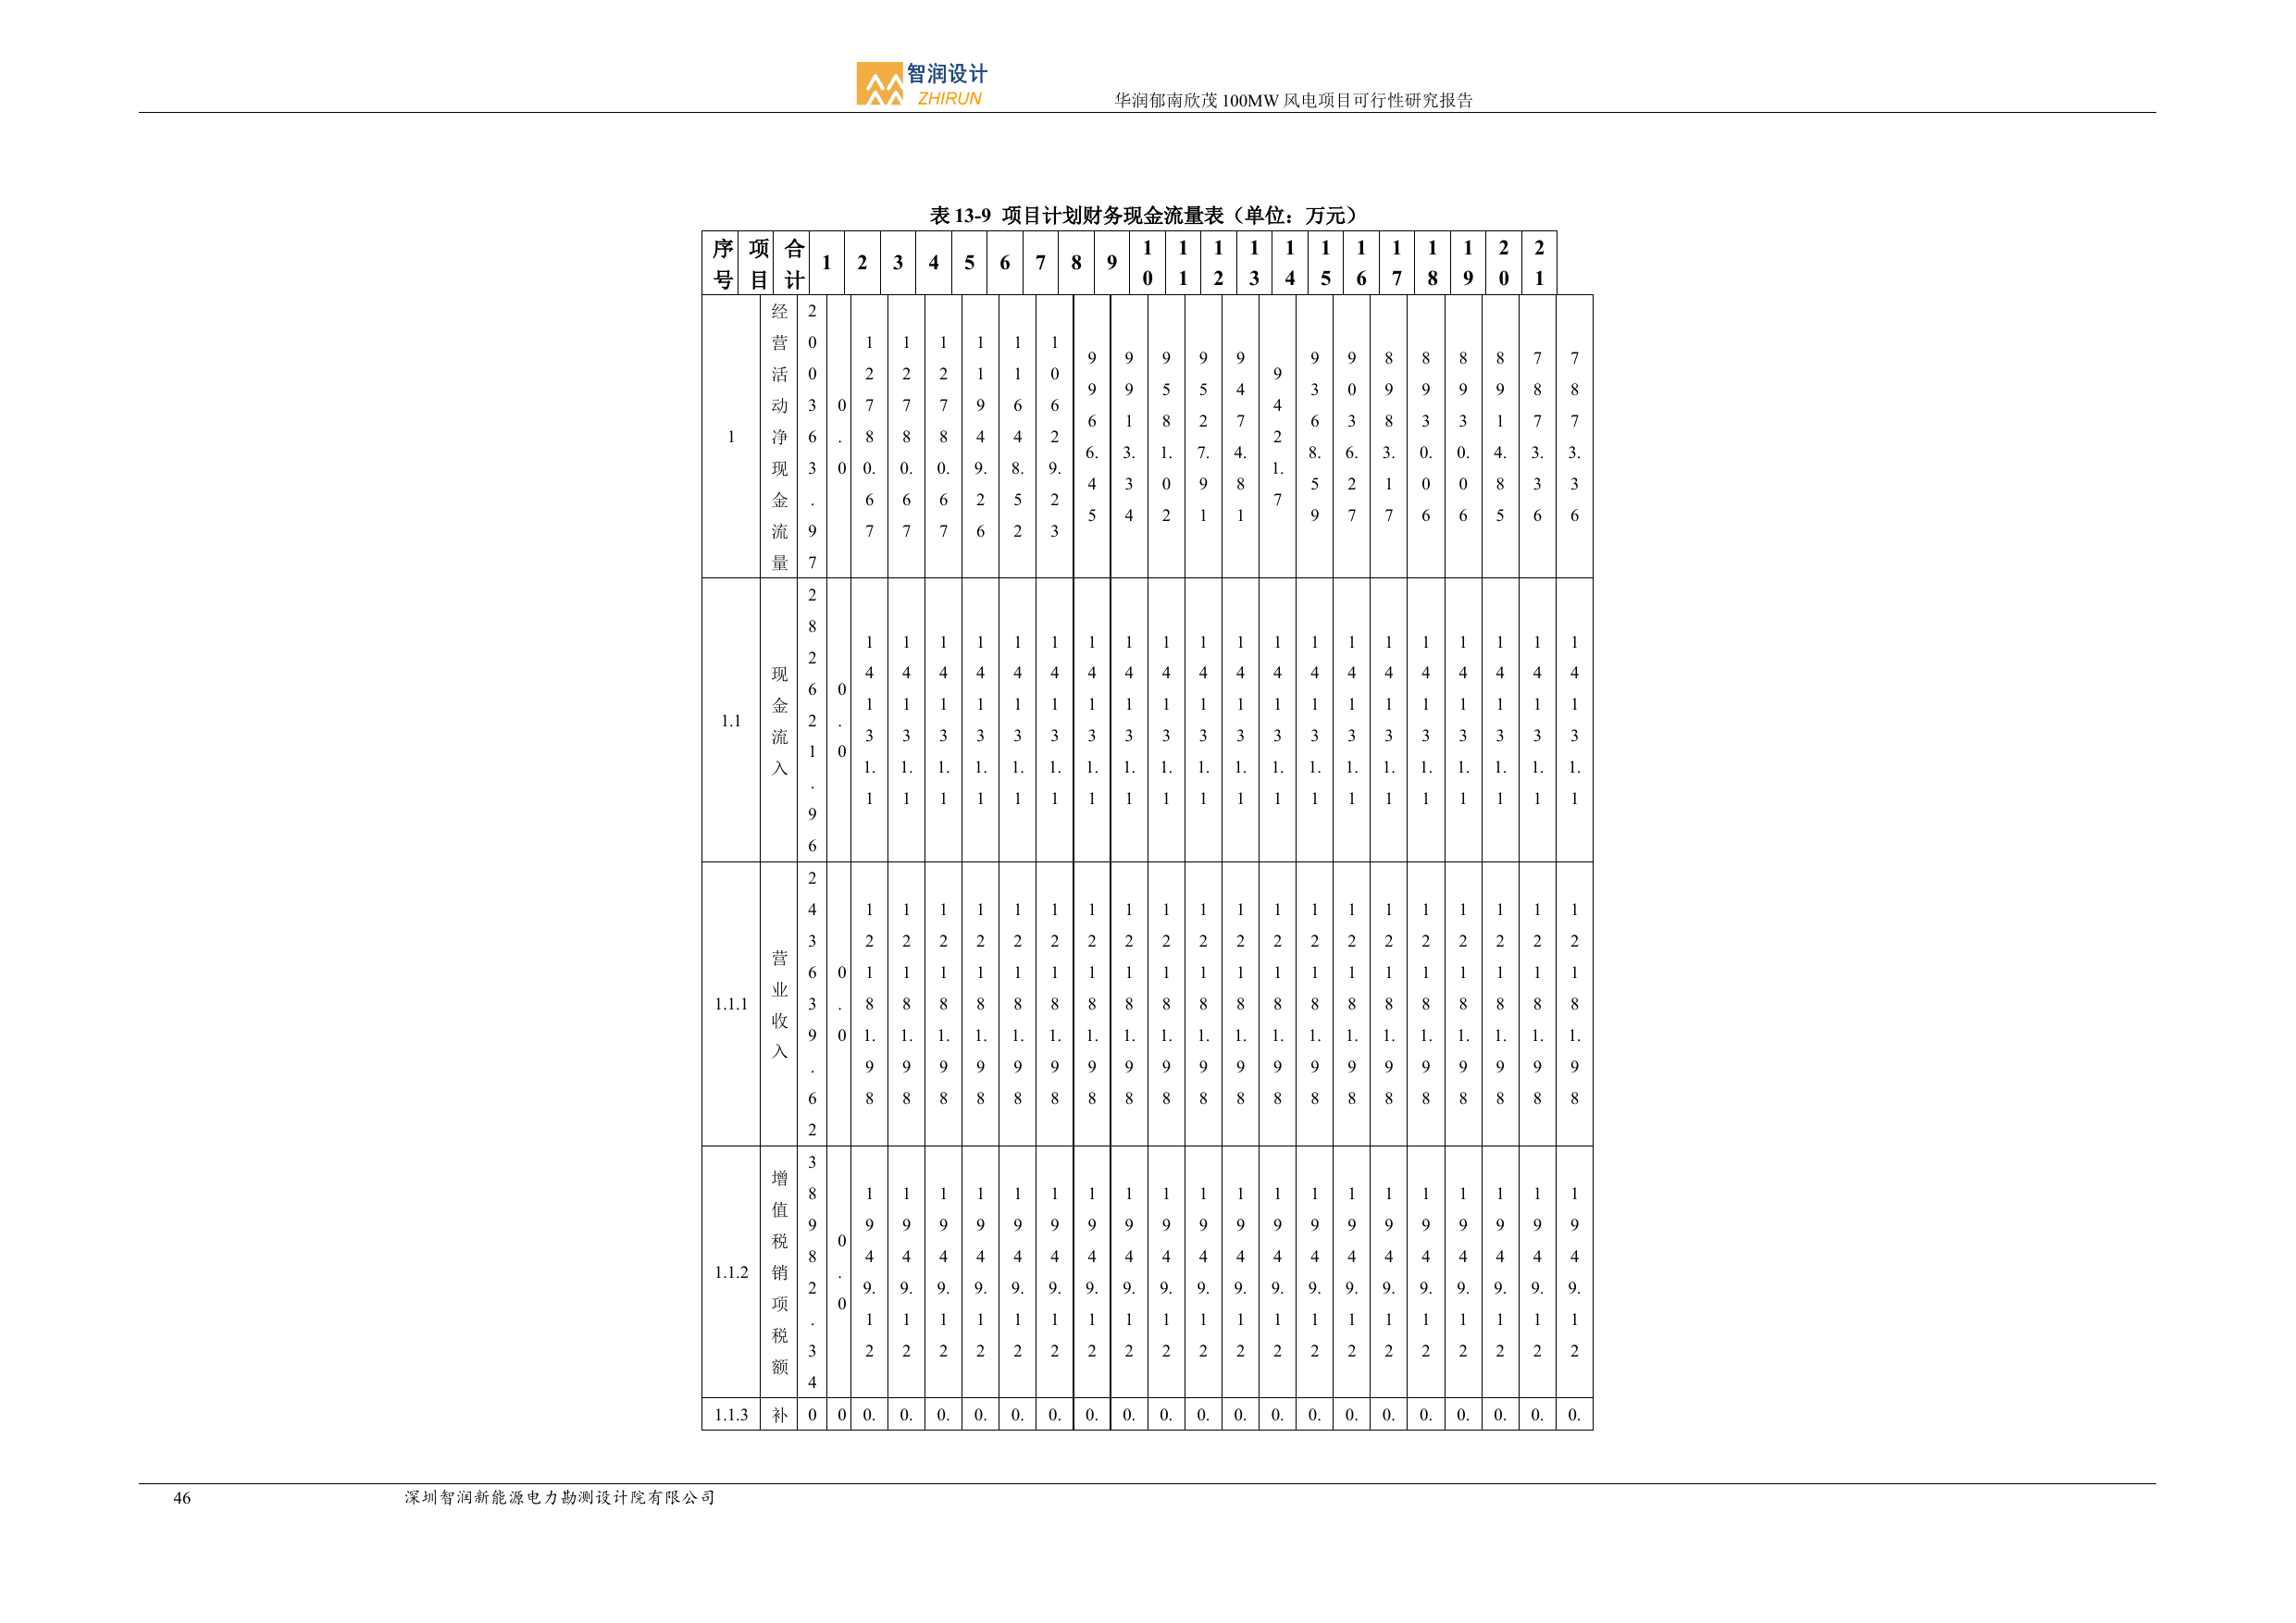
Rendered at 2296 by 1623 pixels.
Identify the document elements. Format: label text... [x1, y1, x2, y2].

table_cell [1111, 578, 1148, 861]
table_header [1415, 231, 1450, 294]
text 表13-9 项目计划财务现金流量表（单位：万元） [139, 199, 2156, 230]
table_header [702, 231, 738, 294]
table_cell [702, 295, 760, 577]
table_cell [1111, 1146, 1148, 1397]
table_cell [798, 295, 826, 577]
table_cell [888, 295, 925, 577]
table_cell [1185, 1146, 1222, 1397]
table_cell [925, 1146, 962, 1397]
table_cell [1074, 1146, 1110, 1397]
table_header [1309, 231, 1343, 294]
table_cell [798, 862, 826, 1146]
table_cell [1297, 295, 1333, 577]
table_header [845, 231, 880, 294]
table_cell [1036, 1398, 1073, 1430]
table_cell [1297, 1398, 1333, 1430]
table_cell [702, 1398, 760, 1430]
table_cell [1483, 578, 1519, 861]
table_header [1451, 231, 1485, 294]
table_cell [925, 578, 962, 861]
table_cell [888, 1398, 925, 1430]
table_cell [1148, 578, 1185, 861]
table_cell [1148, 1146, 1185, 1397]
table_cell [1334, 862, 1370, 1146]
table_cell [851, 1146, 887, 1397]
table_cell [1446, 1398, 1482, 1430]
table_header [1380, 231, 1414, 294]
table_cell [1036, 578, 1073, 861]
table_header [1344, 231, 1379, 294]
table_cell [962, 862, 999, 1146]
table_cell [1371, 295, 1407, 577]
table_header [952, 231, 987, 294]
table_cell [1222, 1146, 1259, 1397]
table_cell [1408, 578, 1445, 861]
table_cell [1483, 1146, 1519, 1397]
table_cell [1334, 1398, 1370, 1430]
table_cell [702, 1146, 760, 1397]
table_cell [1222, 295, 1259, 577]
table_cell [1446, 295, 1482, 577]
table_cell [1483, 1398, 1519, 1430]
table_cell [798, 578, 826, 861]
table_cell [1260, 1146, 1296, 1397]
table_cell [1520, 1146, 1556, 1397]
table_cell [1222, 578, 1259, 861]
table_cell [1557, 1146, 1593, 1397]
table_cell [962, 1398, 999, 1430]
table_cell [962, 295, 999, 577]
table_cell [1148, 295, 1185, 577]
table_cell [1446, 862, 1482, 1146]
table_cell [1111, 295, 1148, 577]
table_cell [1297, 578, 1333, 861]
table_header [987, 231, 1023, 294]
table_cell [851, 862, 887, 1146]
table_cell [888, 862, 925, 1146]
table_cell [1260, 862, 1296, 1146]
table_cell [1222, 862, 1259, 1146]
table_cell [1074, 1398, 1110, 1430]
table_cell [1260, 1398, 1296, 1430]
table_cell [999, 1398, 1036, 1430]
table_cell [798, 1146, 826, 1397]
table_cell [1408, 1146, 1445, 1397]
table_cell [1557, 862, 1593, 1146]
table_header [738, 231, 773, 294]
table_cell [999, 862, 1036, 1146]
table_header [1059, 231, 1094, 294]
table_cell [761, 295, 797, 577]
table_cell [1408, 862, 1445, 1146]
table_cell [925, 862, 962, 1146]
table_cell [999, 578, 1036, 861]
picture [856, 60, 988, 106]
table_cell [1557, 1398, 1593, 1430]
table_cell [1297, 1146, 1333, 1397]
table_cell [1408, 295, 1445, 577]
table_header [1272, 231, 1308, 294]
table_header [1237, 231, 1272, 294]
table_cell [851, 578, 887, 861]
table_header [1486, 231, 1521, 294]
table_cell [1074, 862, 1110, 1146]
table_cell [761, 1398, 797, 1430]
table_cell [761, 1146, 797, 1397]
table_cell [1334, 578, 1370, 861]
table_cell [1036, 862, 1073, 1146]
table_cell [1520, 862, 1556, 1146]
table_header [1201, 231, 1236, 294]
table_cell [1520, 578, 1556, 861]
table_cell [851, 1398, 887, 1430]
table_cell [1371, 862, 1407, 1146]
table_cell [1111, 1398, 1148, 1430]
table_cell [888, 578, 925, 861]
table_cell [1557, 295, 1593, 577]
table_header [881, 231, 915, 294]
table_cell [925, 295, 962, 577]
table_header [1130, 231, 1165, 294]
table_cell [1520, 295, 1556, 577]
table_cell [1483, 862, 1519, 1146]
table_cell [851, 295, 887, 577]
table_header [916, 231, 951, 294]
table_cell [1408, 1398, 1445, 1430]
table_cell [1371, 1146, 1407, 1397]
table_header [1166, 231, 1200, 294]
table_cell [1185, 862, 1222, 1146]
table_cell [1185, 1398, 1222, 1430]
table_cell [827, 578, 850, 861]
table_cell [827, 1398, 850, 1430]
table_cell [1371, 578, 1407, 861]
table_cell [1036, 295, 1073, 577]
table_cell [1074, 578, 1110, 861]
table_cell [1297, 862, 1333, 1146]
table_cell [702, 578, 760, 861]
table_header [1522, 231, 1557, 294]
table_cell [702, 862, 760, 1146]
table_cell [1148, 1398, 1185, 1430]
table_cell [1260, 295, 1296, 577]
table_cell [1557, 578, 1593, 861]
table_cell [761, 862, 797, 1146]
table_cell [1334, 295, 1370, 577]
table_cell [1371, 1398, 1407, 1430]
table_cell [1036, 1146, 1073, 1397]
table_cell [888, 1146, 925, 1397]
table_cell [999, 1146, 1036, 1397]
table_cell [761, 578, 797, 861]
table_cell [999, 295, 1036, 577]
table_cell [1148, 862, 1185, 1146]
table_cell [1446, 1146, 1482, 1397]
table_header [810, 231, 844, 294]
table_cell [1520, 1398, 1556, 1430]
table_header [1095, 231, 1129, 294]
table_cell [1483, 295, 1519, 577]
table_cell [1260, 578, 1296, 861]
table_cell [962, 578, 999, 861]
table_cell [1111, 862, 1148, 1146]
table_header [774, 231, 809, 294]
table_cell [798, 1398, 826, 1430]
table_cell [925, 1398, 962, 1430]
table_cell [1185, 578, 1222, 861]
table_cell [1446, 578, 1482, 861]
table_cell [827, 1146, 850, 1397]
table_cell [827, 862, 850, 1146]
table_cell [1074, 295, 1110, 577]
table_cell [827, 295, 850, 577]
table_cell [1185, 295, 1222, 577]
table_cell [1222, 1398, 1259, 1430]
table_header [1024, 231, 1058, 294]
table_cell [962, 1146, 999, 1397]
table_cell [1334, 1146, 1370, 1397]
